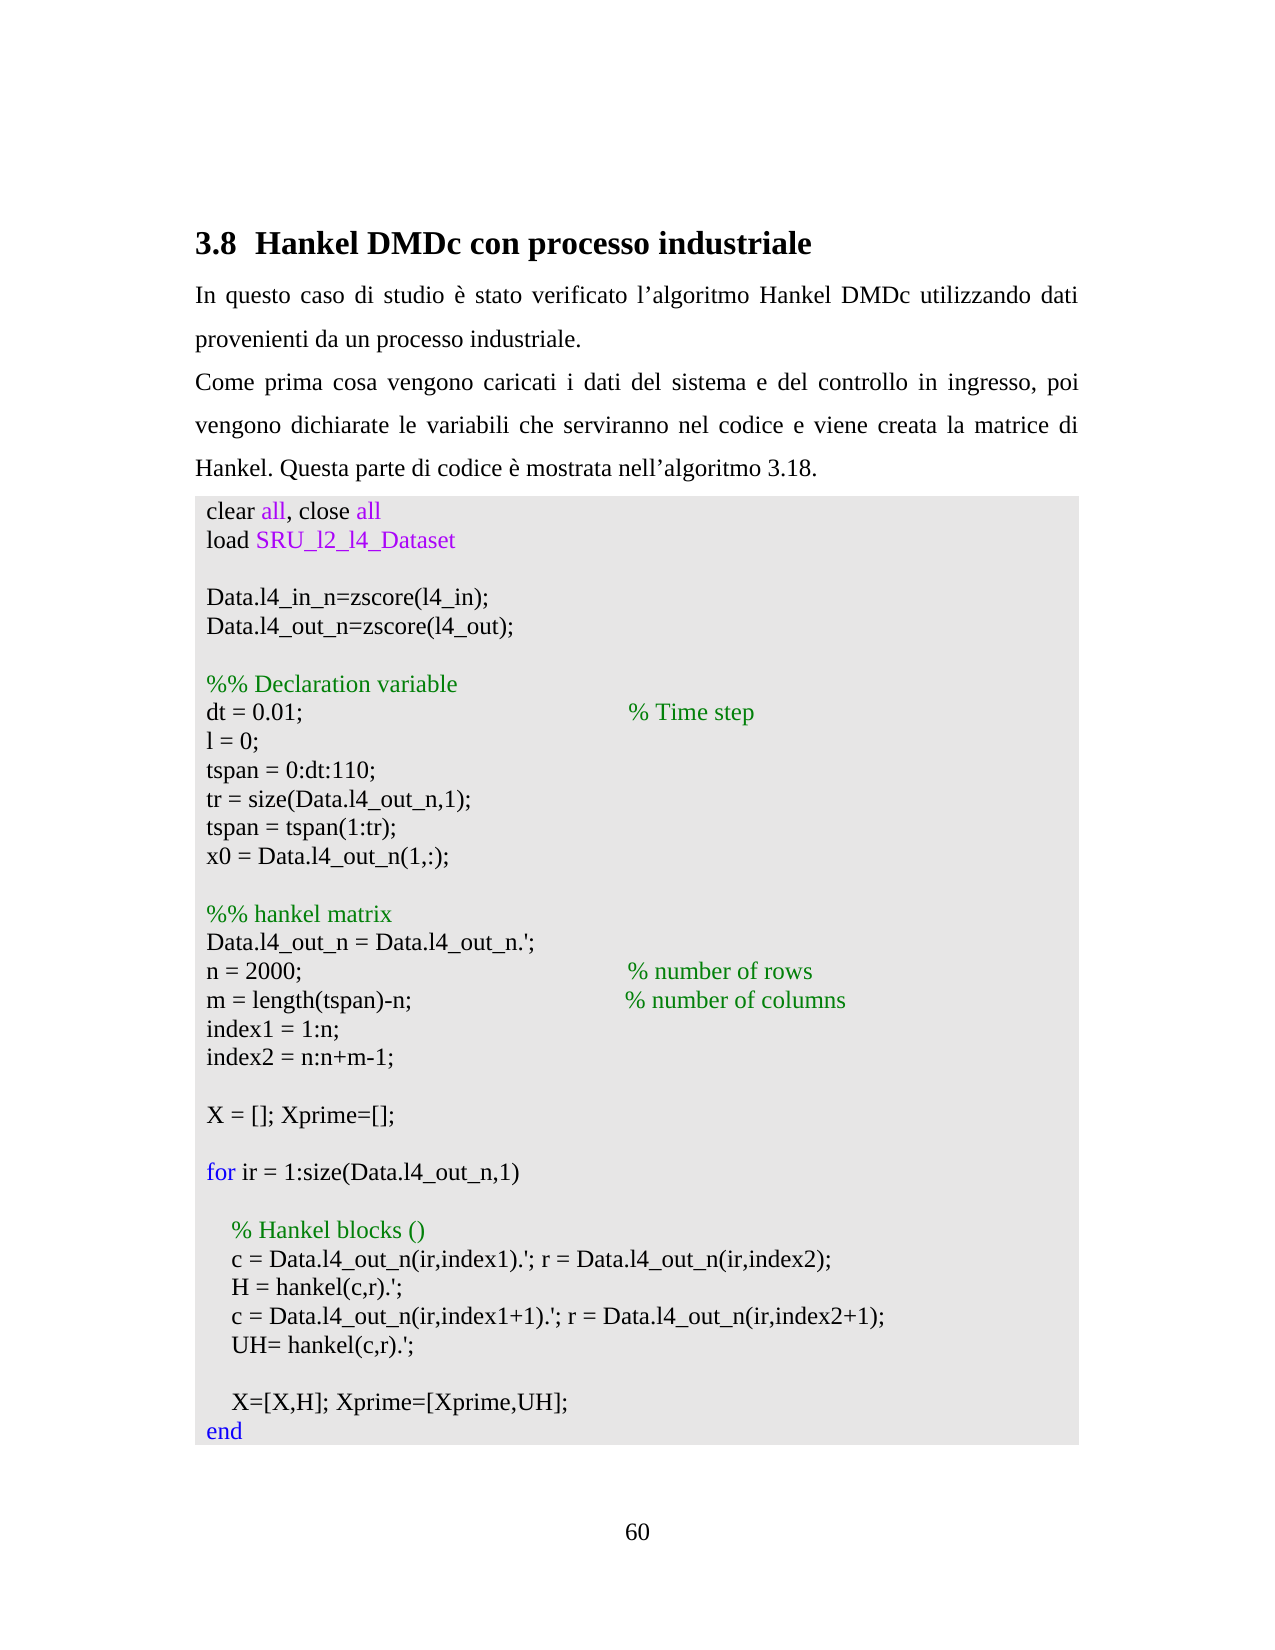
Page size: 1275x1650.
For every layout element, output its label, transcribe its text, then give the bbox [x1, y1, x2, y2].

text Come prima cosa vengono caricati i dati del sistema e del controllo in ingresso, poi vengono dichiarate le variabili che serviranno nel codice e viene creata la matrice di Hankel. Questa parte di codice è mostrata nell’algoritmo 3.18. [195, 367, 1080, 482]
subtitle Hankel DMDc con processo industriale [195, 223, 1080, 261]
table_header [195, 496, 1079, 1445]
text In questo caso di studio è stato verificato l’algoritmo Hankel DMDc utilizzando dati provenienti da un processo industriale. [195, 281, 1080, 352]
